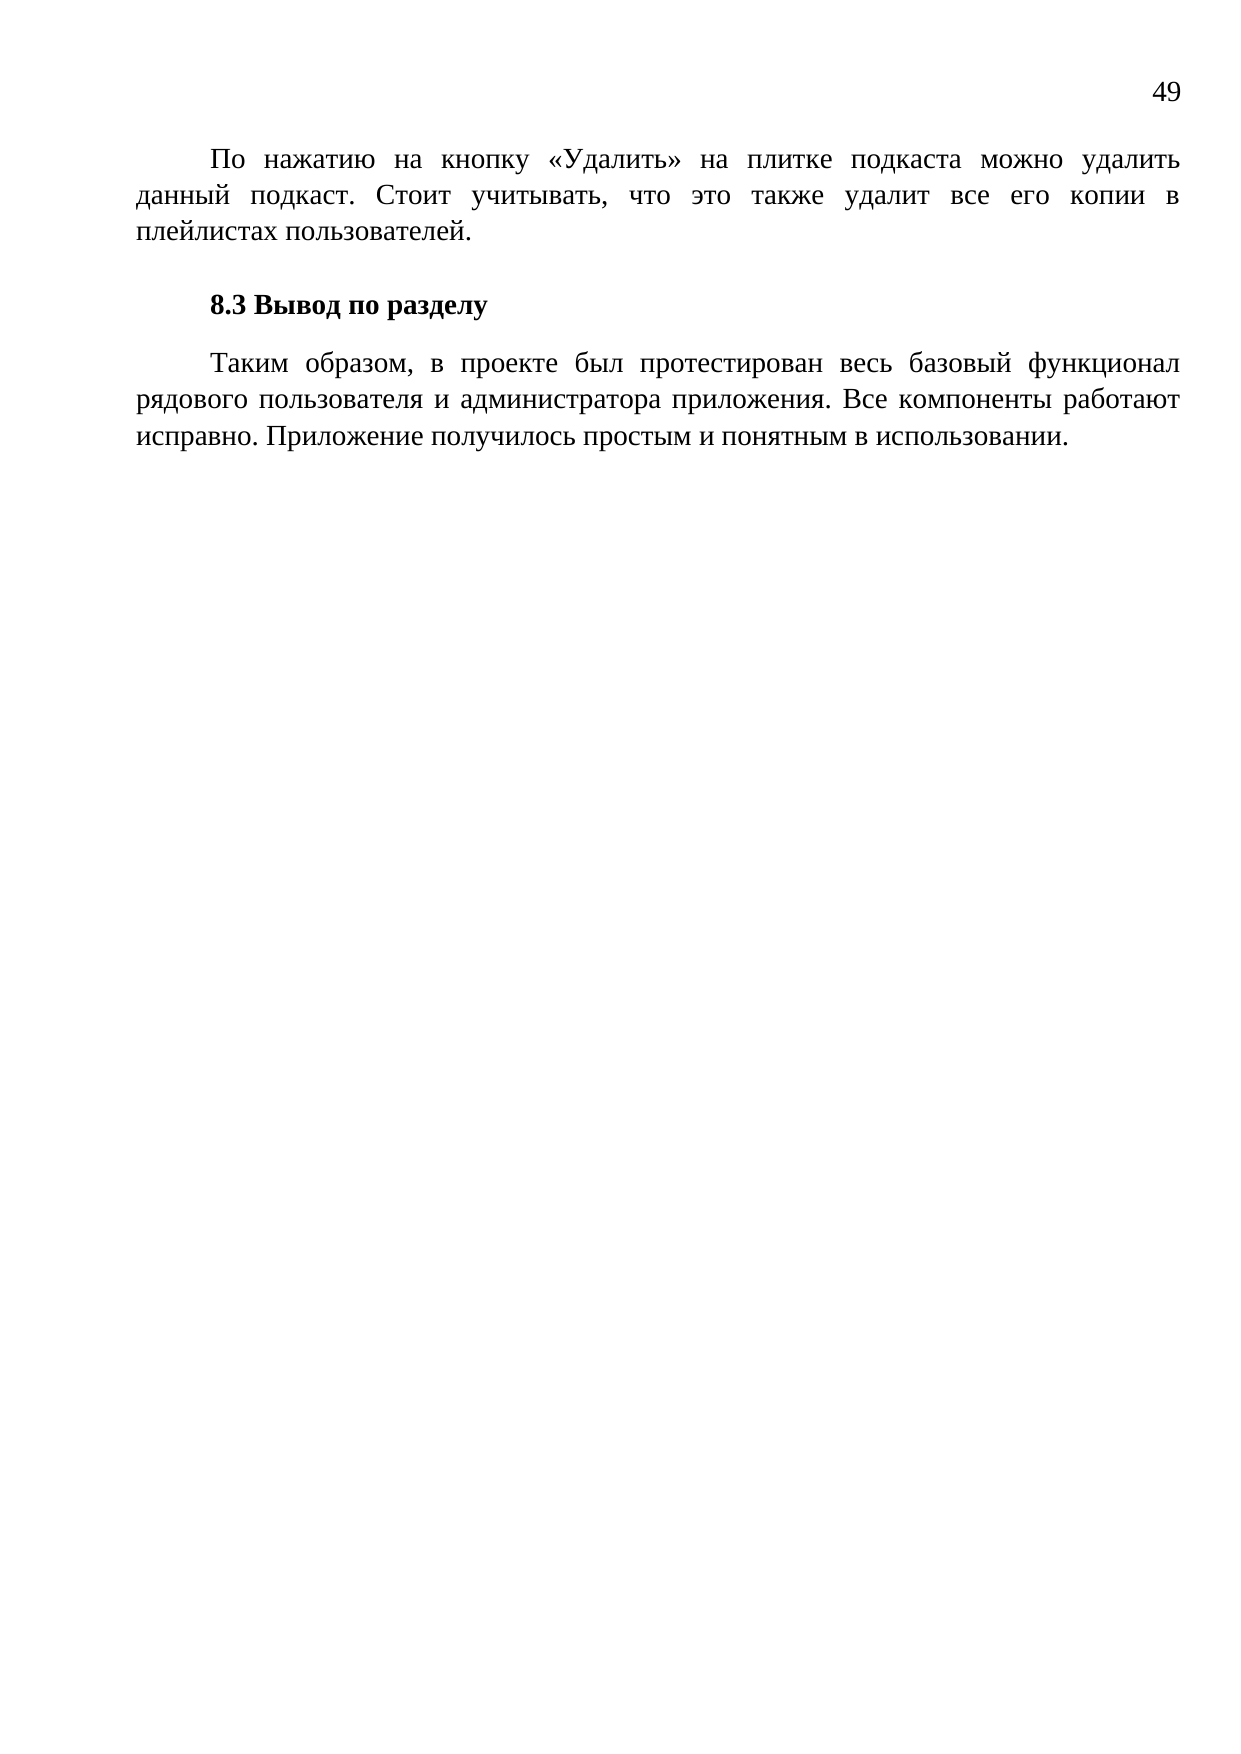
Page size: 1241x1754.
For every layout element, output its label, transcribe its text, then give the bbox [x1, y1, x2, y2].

list 8.3 Вывод по разделу [210, 287, 1181, 320]
text Таким образом, в проекте был протестирован весь базовый функционал рядового пользователя и администратора приложения. Все компоненты работают исправно. Приложение получилось простым и понятным в использовании. [136, 345, 1181, 451]
text По нажатию на кнопку «Удалить» на плитке подкаста можно удалить данный подкаст. Стоит учитывать, что это также удалит все его копии в плейлистах пользователей. [136, 141, 1181, 247]
